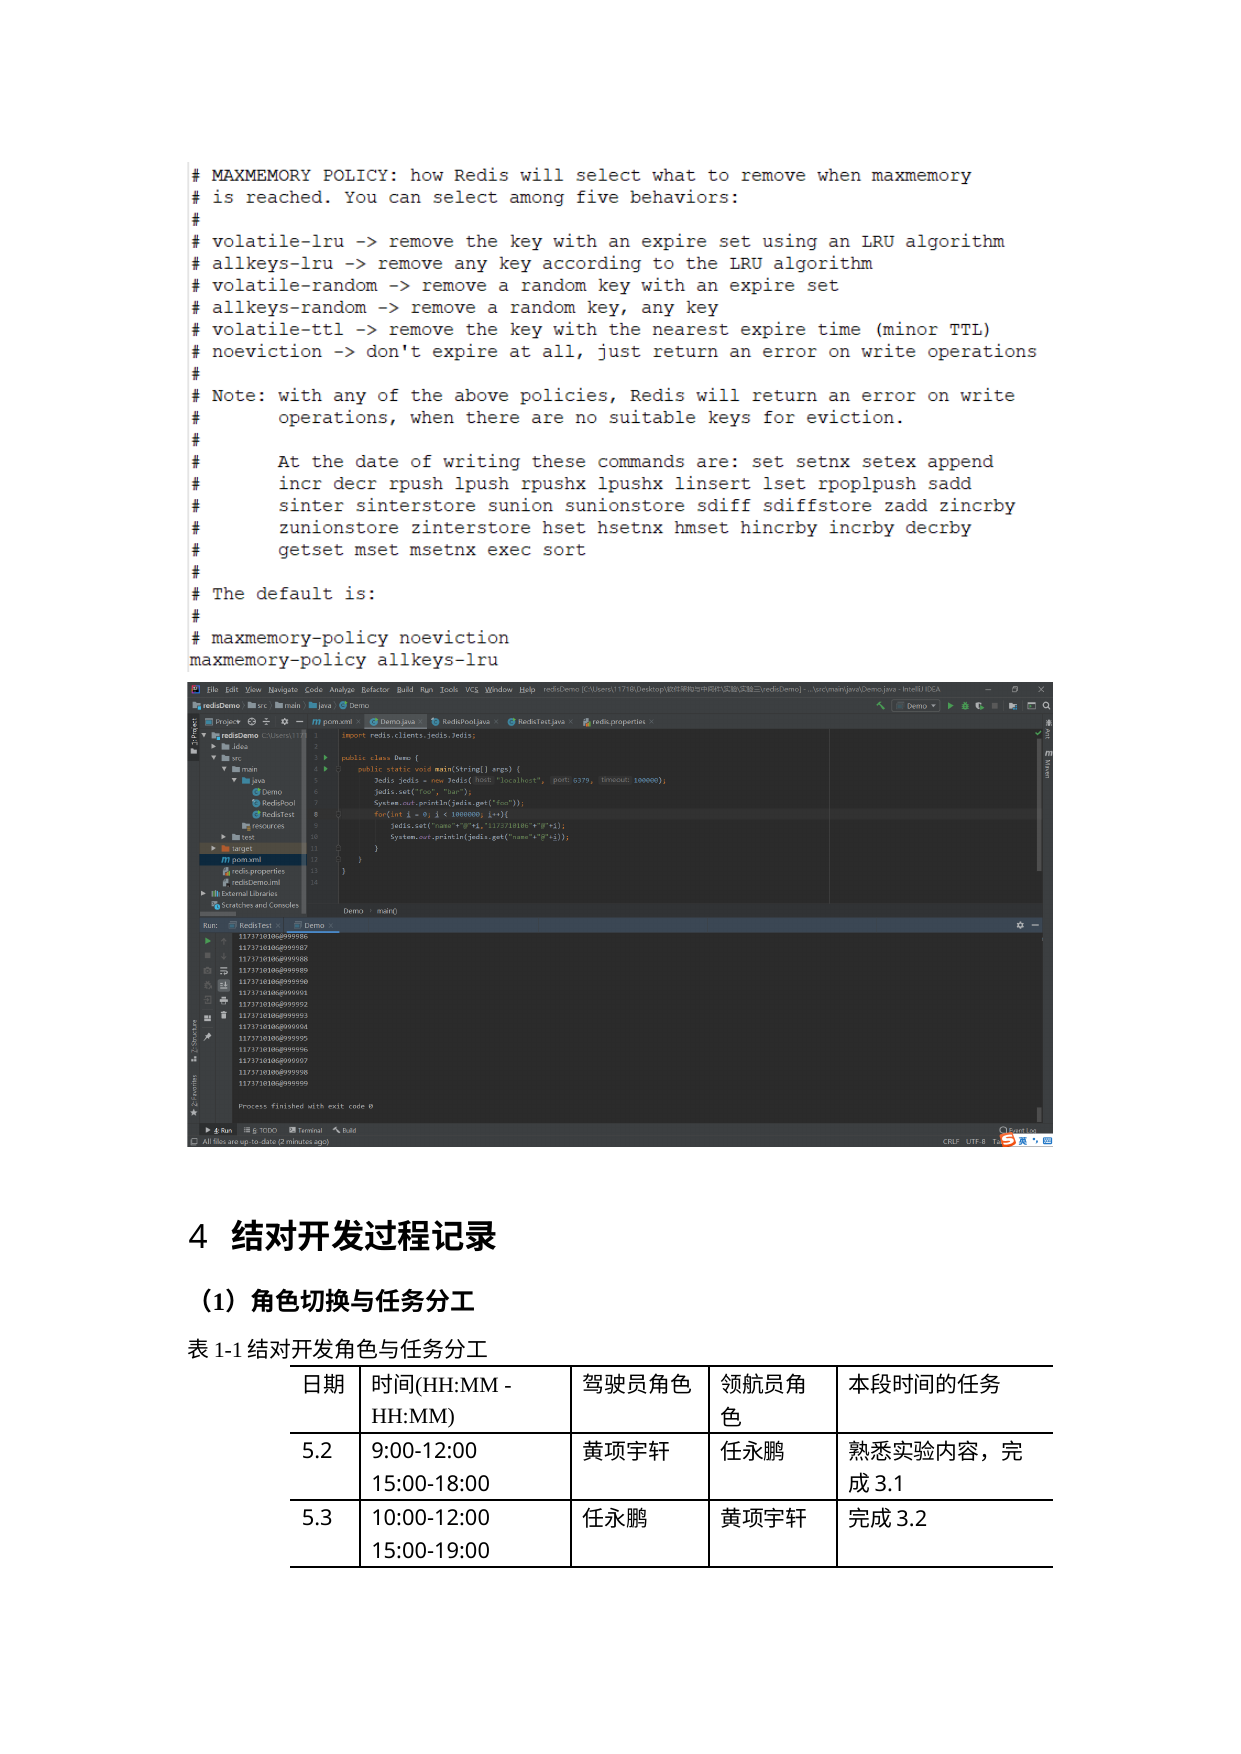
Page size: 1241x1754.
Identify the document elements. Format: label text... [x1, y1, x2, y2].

text （1）角色切换与任务分工 [187, 1267, 1053, 1332]
table_header 领航员角色 [710, 1367, 836, 1432]
table_header 驾驶员角色 [572, 1367, 708, 1432]
table_cell 任永鹏 [710, 1434, 836, 1499]
table_header 本段时间的任务 [838, 1367, 1053, 1432]
table_header 时间(HH:MM - HH:MM) [361, 1367, 570, 1432]
table_cell 9:00-12:00 15:00-18:00 [361, 1434, 570, 1499]
table_cell 熟悉实验内容，完成3.1 [838, 1434, 1053, 1499]
table_cell 完成3.2 [838, 1501, 1053, 1566]
table_cell 10:00-12:00 15:00-19:00 [361, 1501, 570, 1566]
table_cell 黄项宇轩 [572, 1434, 708, 1499]
table_cell 5.2 [290, 1434, 359, 1499]
picture [187, 162, 1053, 672]
picture [187, 682, 1053, 1147]
list 结对开发过程记录 [187, 1202, 1053, 1267]
table_header 日期 [290, 1367, 359, 1432]
table_cell 任永鹏 [572, 1501, 708, 1566]
table_cell 黄项宇轩 [710, 1501, 836, 1566]
table_cell 5.3 [290, 1501, 359, 1566]
text 表1-1结对开发角色与任务分工 [187, 1332, 1053, 1364]
